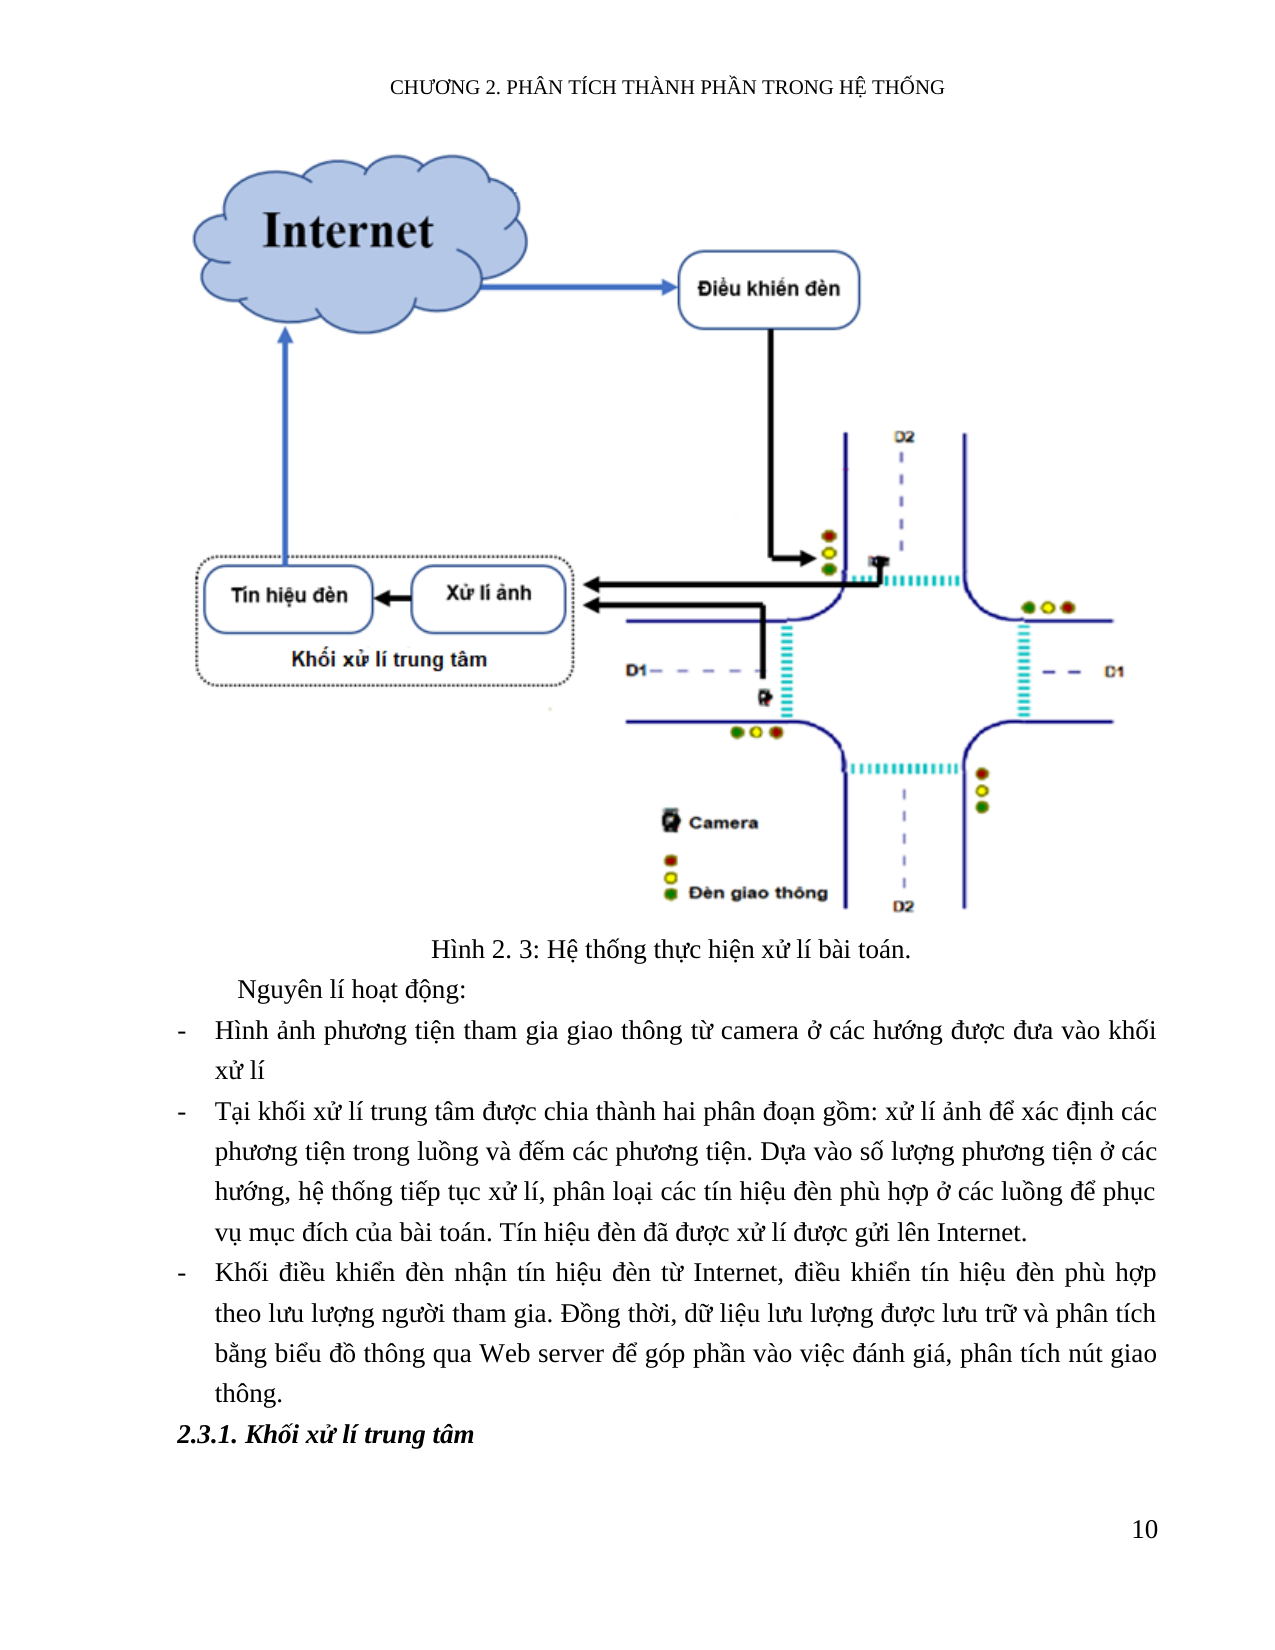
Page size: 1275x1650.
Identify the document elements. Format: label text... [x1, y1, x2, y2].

picture [188, 150, 1133, 924]
list Khối điều khiển đèn nhận tín hiệu đèn từ Internet, điều khiển tín hiệu đèn phù hợp theo lưu lượng người tham gia. Đồng thời, dữ liệu lưu lượng được lưu trữ và phân tích bằng biểu đồ thông qua Web server để góp phần vào việc đánh giá, phân tích nút giao thông. [177, 1256, 1158, 1409]
list Hình ảnh phương tiện tham gia giao thông từ camera ở các hướng được đưa vào khối xử lí [177, 1014, 1158, 1085]
text Nguyên lí hoạt động: [177, 973, 1158, 1004]
list Tại khối xử lí trung tâm được chia thành hai phân đoạn gồm: xử lí ảnh để xác định các phương tiện trong luồng và đếm các phương tiện. Dựa vào số lượng phương tiện ở các hướng, hệ thống tiếp tục xử lí, phân loại các tín hiệu đèn phù hợp ở các luồng để phục vụ mục đích của bài toán. Tín hiệu đèn đã được xử lí được gửi lên Internet. [177, 1095, 1158, 1247]
text Khối xử lí trung tâm [177, 1418, 1158, 1449]
